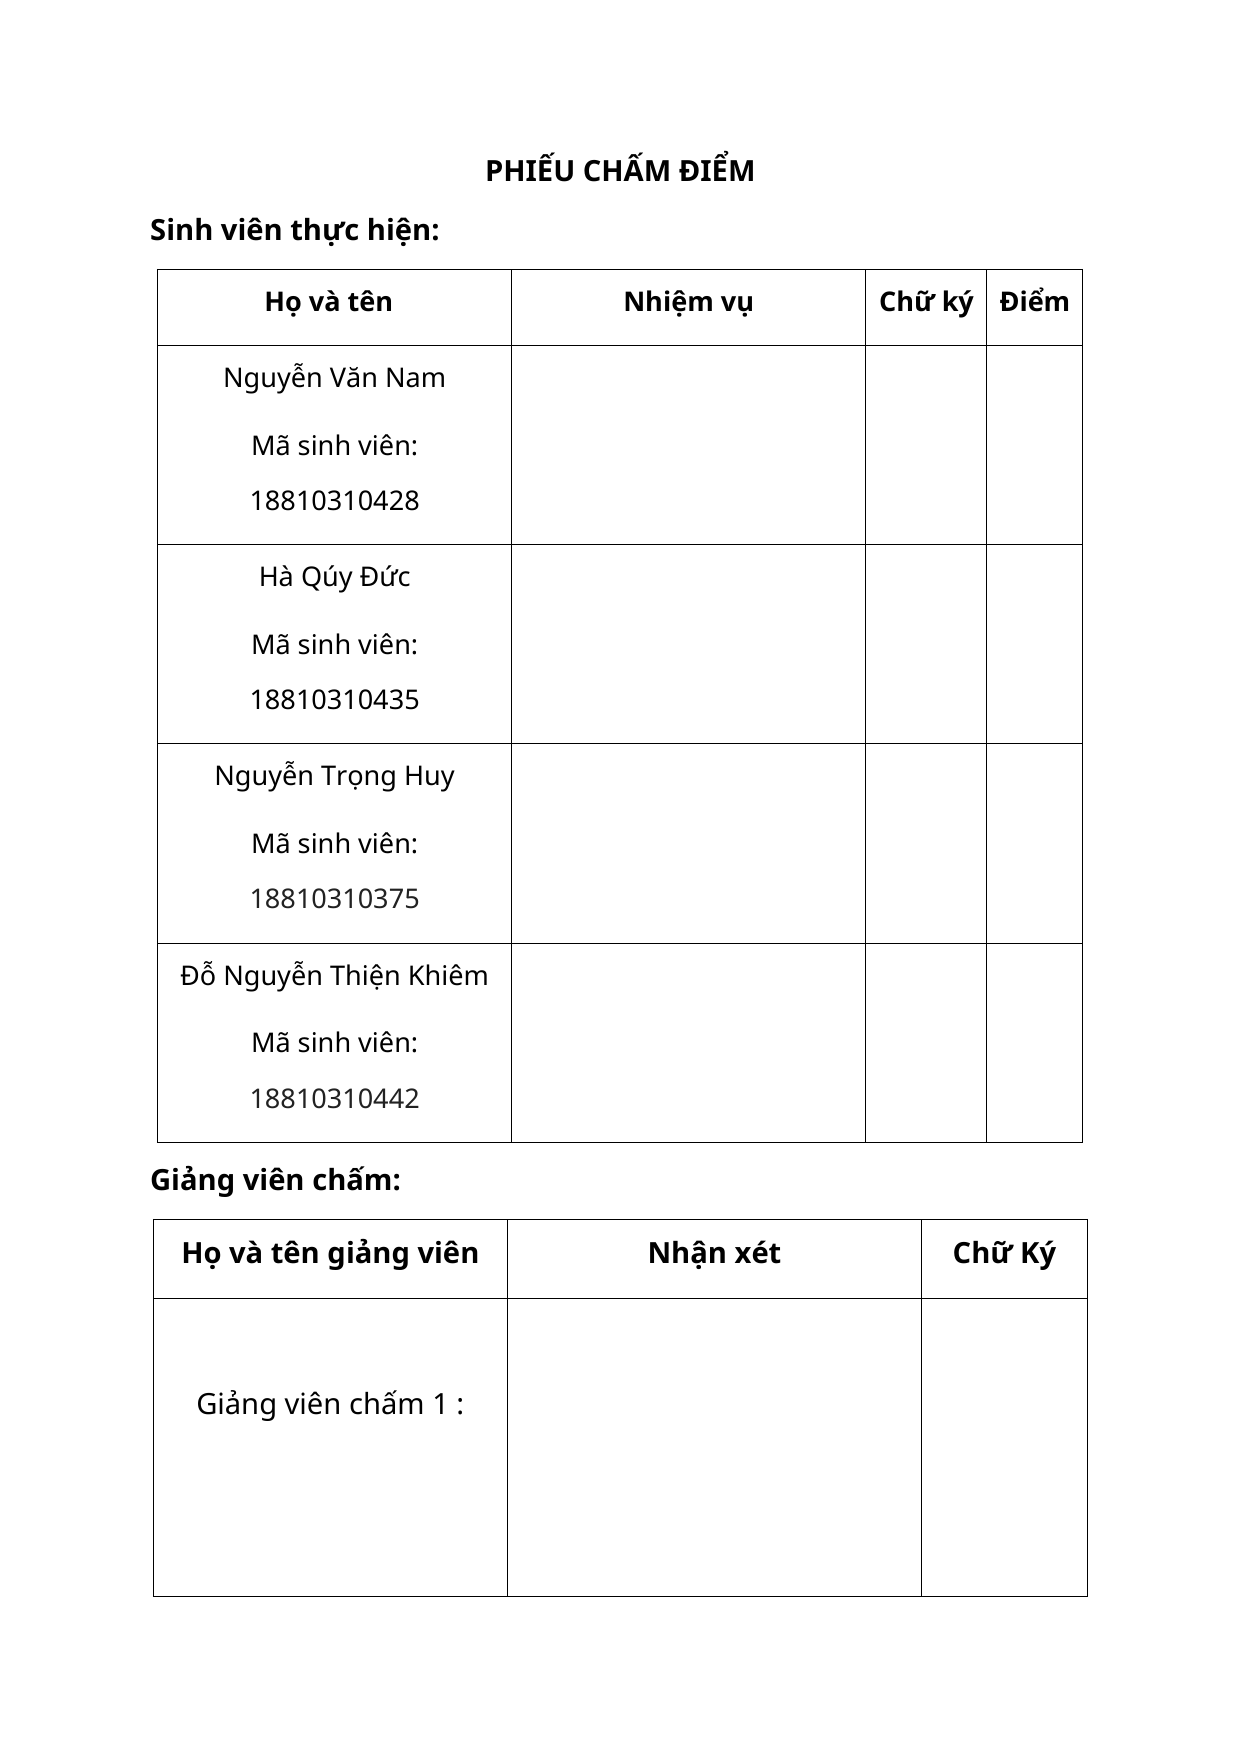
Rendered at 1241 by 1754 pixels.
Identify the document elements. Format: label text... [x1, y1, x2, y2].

table_cell [866, 944, 986, 1142]
table_header Nhiệm vụ [512, 270, 865, 345]
table_cell [987, 346, 1082, 544]
table_cell [512, 744, 865, 942]
table_cell [866, 346, 986, 544]
table_cell [508, 1299, 921, 1596]
table_header Điểm [987, 270, 1082, 345]
table_cell [987, 744, 1082, 942]
table_header Họ và tên giảng viên [154, 1220, 507, 1298]
table_cell [866, 744, 986, 942]
table_cell Giảng viên chấm 1 : [154, 1299, 507, 1596]
table_cell [987, 944, 1082, 1142]
text Sinh viên thực hiện: [150, 209, 1090, 249]
table_cell [512, 545, 865, 743]
table_header Chữ ký [866, 270, 986, 345]
text PHIẾU CHẤM ĐIỂM [150, 150, 1090, 190]
table_cell [866, 545, 986, 743]
table_cell Nguyễn Văn Nam Mã sinh viên: 18810310428 [158, 346, 511, 544]
table_cell [512, 346, 865, 544]
table_header Chữ Ký [922, 1220, 1087, 1298]
text Giảng viên chấm: [150, 1159, 1090, 1199]
table_cell Nguyễn Trọng Huy Mã sinh viên: 18810310375 [158, 744, 511, 942]
table_cell [512, 944, 865, 1142]
table_cell Hà Qúy Đức Mã sinh viên: 18810310435 [158, 545, 511, 743]
table_cell [987, 545, 1082, 743]
table_cell Đỗ Nguyễn Thiện Khiêm Mã sinh viên: 18810310442 [158, 944, 511, 1142]
table_header Nhận xét [508, 1220, 921, 1298]
table_header Họ và tên [158, 270, 511, 345]
table_cell [922, 1299, 1087, 1596]
